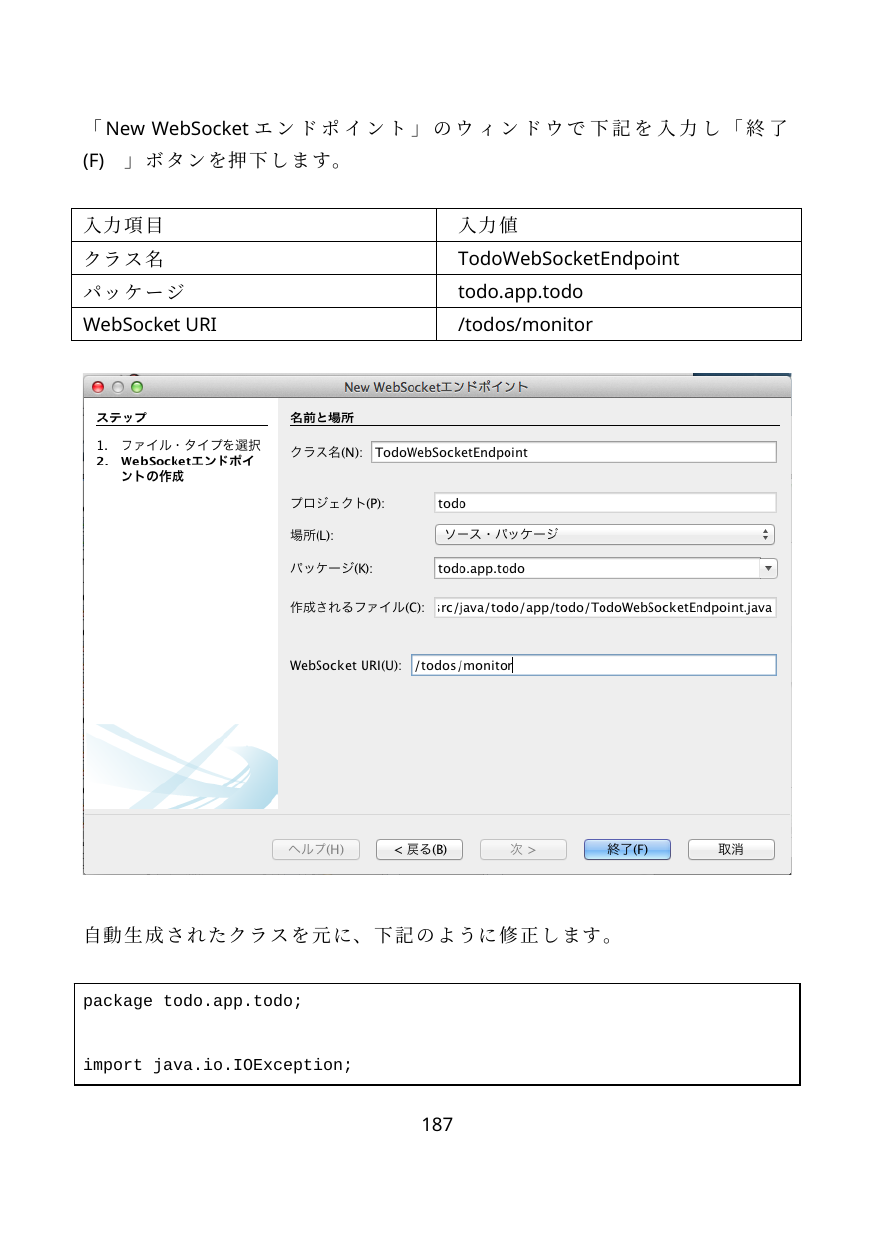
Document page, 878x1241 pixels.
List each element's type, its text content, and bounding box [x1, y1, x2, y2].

text 「New WebSocketエンドポイント」のウィンドウで下記を入力し「終了(F)」ボタンを押下します。 [83, 112, 791, 176]
text import java.io.IOException; [75, 1047, 799, 1084]
picture [82, 373, 792, 875]
text package todo.app.todo; [75, 984, 799, 1018]
text 自動生成されたクラスを元に、下記のように修正します。 [83, 919, 791, 951]
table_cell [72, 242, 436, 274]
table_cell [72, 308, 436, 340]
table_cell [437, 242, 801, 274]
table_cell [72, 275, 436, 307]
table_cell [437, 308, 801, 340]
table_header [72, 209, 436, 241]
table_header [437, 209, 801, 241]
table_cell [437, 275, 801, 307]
